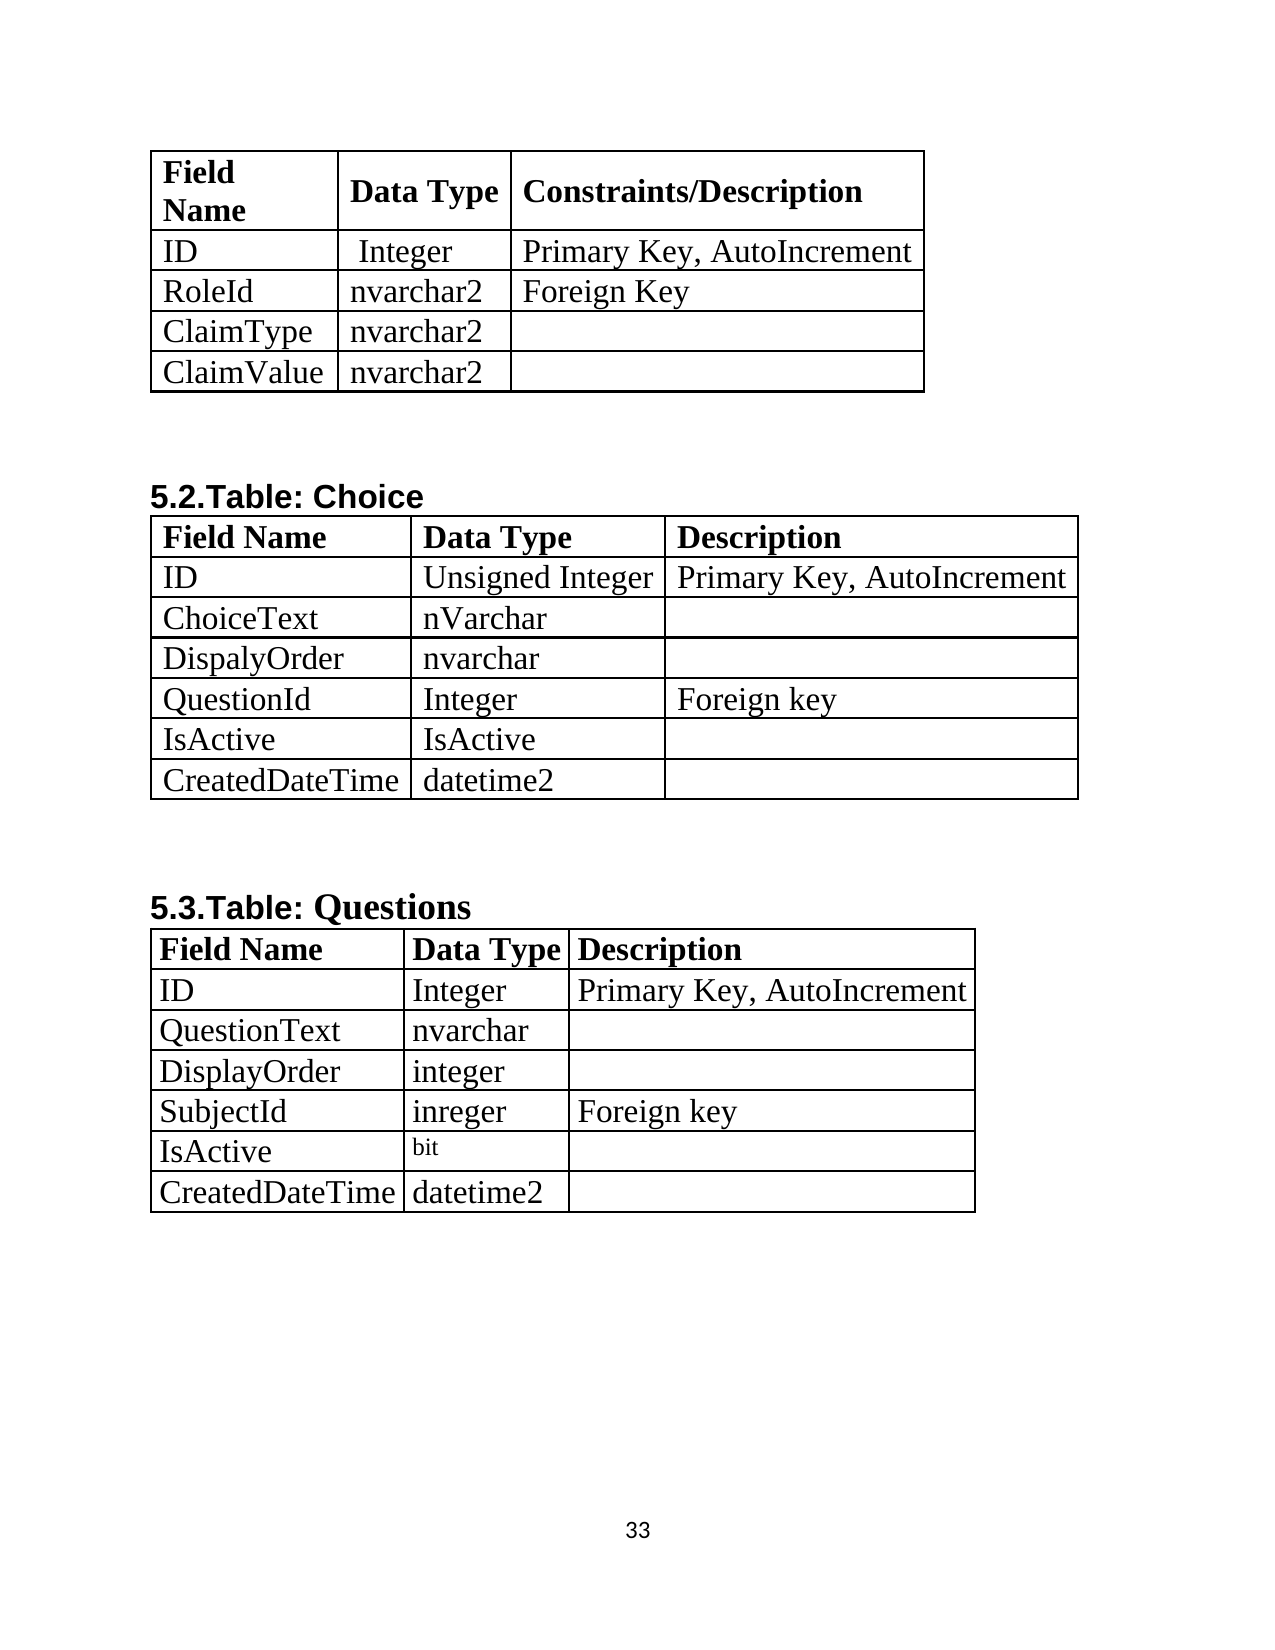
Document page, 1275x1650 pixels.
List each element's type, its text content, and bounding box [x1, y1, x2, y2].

table_header Field Name [152, 517, 410, 556]
table_cell [570, 1132, 974, 1170]
table_cell datetime2 [405, 1172, 568, 1211]
table_cell Integer [339, 231, 510, 269]
table_header Field Name [152, 930, 403, 968]
table_header Data Type [412, 517, 664, 556]
table_cell ClaimValue [152, 352, 337, 390]
table_cell inreger [405, 1091, 568, 1130]
table_cell [570, 1051, 974, 1089]
table_header Constraints/Description [512, 152, 923, 229]
table_cell nvarchar2 [339, 271, 510, 309]
table_cell Unsigned Integer [412, 558, 664, 596]
table_cell IsActive [412, 719, 664, 758]
table_cell ClaimType [152, 312, 337, 350]
table_cell Foreign key [666, 679, 1077, 717]
table_cell [666, 719, 1077, 758]
table_header Data Type [339, 152, 510, 229]
table_cell ID [152, 558, 410, 596]
table_cell bit [405, 1132, 568, 1170]
table_cell nvarchar2 [339, 352, 510, 390]
table_cell [666, 598, 1077, 636]
text 5.2.Table: Choice [150, 477, 1125, 515]
table_cell Primary Key, AutoIncrement [666, 558, 1077, 596]
table_cell [666, 639, 1077, 677]
table_cell Integer [405, 970, 568, 1008]
table_cell Foreign Key [512, 271, 923, 309]
table_cell Foreign key [570, 1091, 974, 1130]
table_cell SubjectId [152, 1091, 403, 1130]
table_cell IsActive [152, 1132, 403, 1170]
table_cell nVarchar [412, 598, 664, 636]
table_cell [570, 1172, 974, 1211]
table_cell datetime2 [412, 760, 664, 798]
table_cell CreatedDateTime [152, 760, 410, 798]
table_cell Primary Key, AutoIncrement [570, 970, 974, 1008]
table_cell DispalyOrder [152, 639, 410, 677]
table_cell integer [405, 1051, 568, 1089]
table_cell ChoiceText [152, 598, 410, 636]
table_cell Integer [412, 679, 664, 717]
table_cell nvarchar2 [339, 312, 510, 350]
table_cell ID [152, 970, 403, 1008]
table_cell ID [152, 231, 337, 269]
table_header Data Type [405, 930, 568, 968]
table_cell [512, 312, 923, 350]
table_cell Primary Key, AutoIncrement [512, 231, 923, 269]
table_cell QuestionId [152, 679, 410, 717]
table_header Field Name [152, 152, 337, 229]
table_header Description [570, 930, 974, 968]
table_cell [666, 760, 1077, 798]
table_cell nvarchar [412, 639, 664, 677]
text 5.3.Table: Questions [150, 884, 1125, 928]
table_cell QuestionText [152, 1011, 403, 1049]
table_cell RoleId [152, 271, 337, 309]
table_cell [512, 352, 923, 390]
table_cell CreatedDateTime [152, 1172, 403, 1211]
table_cell nvarchar [405, 1011, 568, 1049]
table_cell IsActive [152, 719, 410, 758]
table_cell [570, 1011, 974, 1049]
table_cell DisplayOrder [152, 1051, 403, 1089]
table_header Description [666, 517, 1077, 556]
